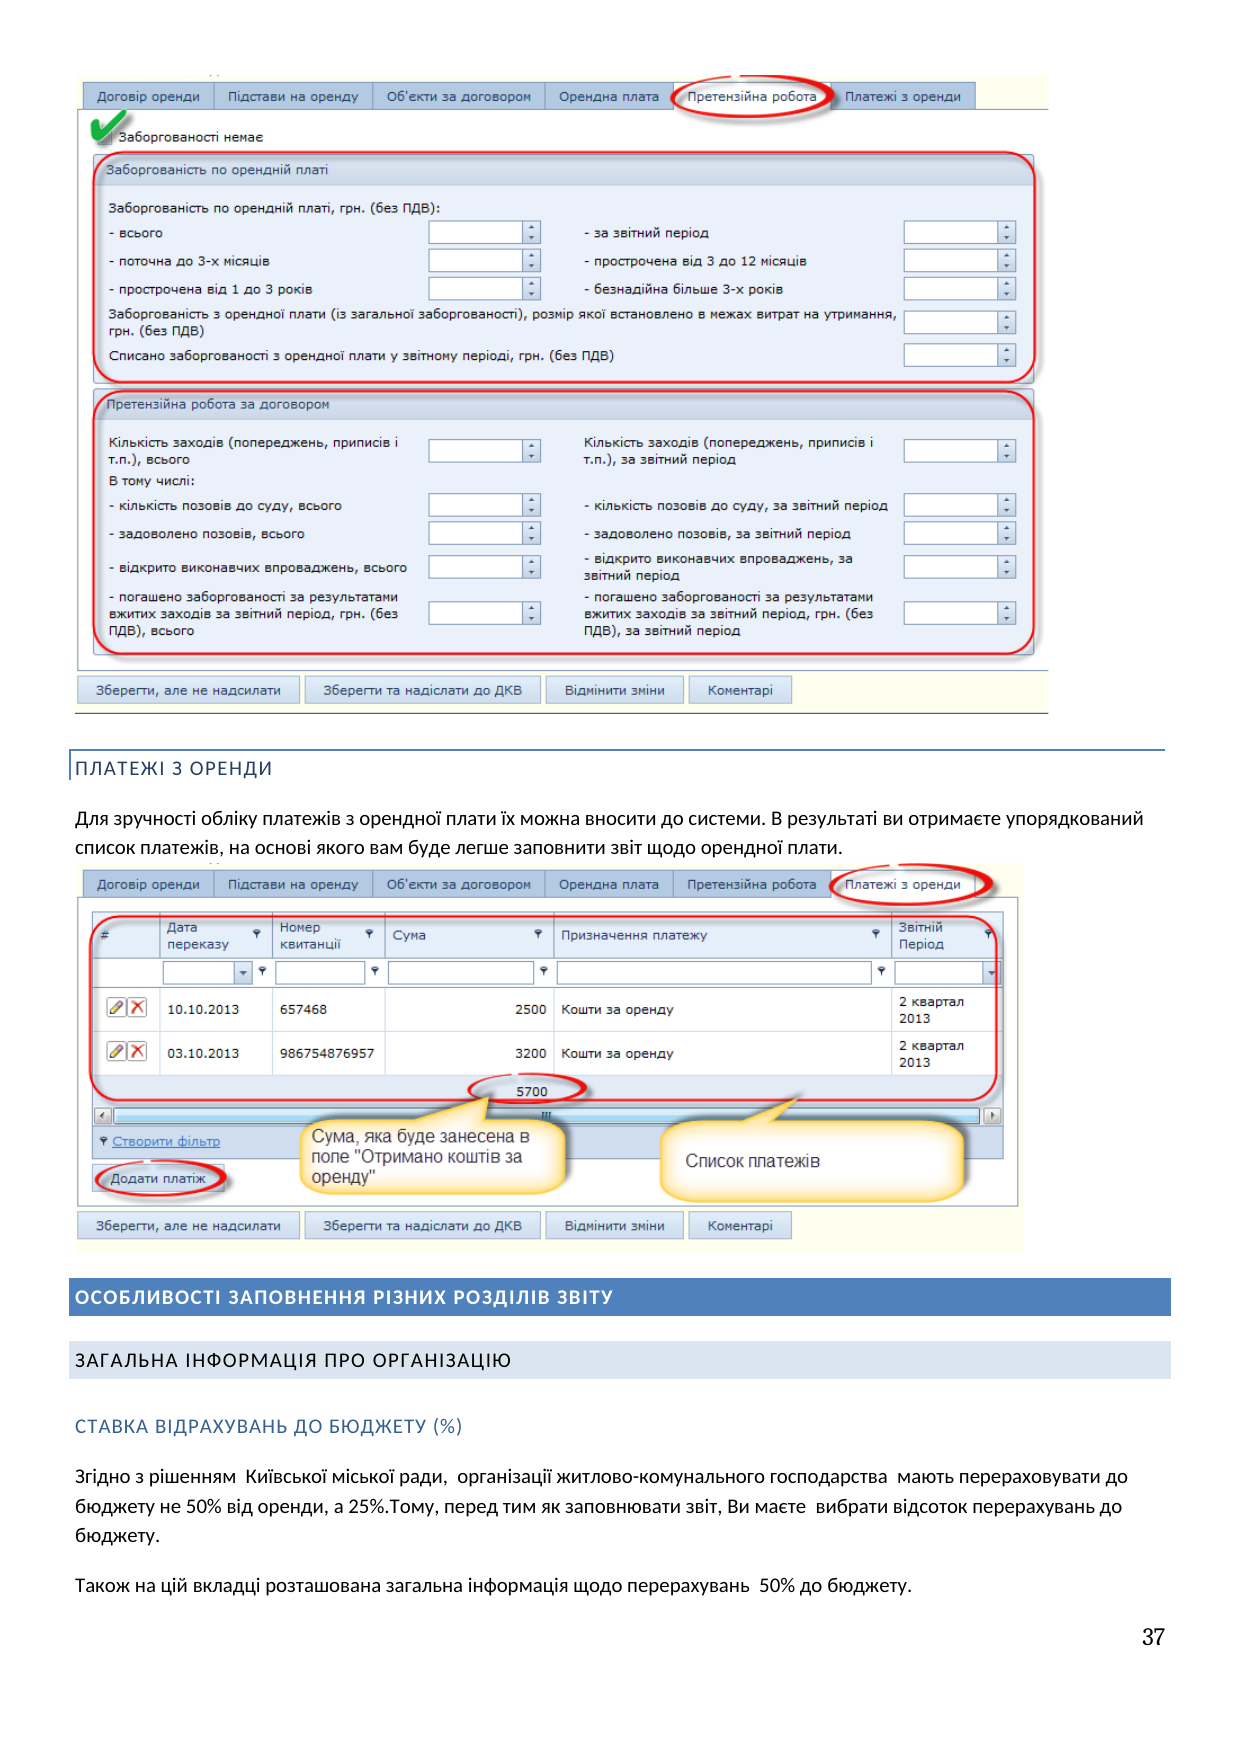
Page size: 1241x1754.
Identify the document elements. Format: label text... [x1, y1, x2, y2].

picture [75, 863, 1024, 1254]
subtitle Платежі з оренди [71, 751, 1165, 780]
subtitle Загальна інформація про організацію [75, 1347, 1165, 1372]
picture [75, 75, 1049, 714]
subtitle Особливості заповнення різних розділів звіту [75, 1285, 1165, 1310]
text Згідно з рішенням Київської міської ради, організації житлово-комунального господарства мають перераховувати до бюджету не 50% від оренди, а 25%.Тому, перед тим як заповнювати звіт, Ви маєте вибрати відсоток перерахувань до бюджету. [75, 1464, 1165, 1547]
subtitle Ставка відрахувань до бюджету (%) [75, 1414, 1165, 1439]
text Також на цій вкладці розташована загальна інформація щодо перерахувань 50% до бюджету. [75, 1572, 1165, 1597]
